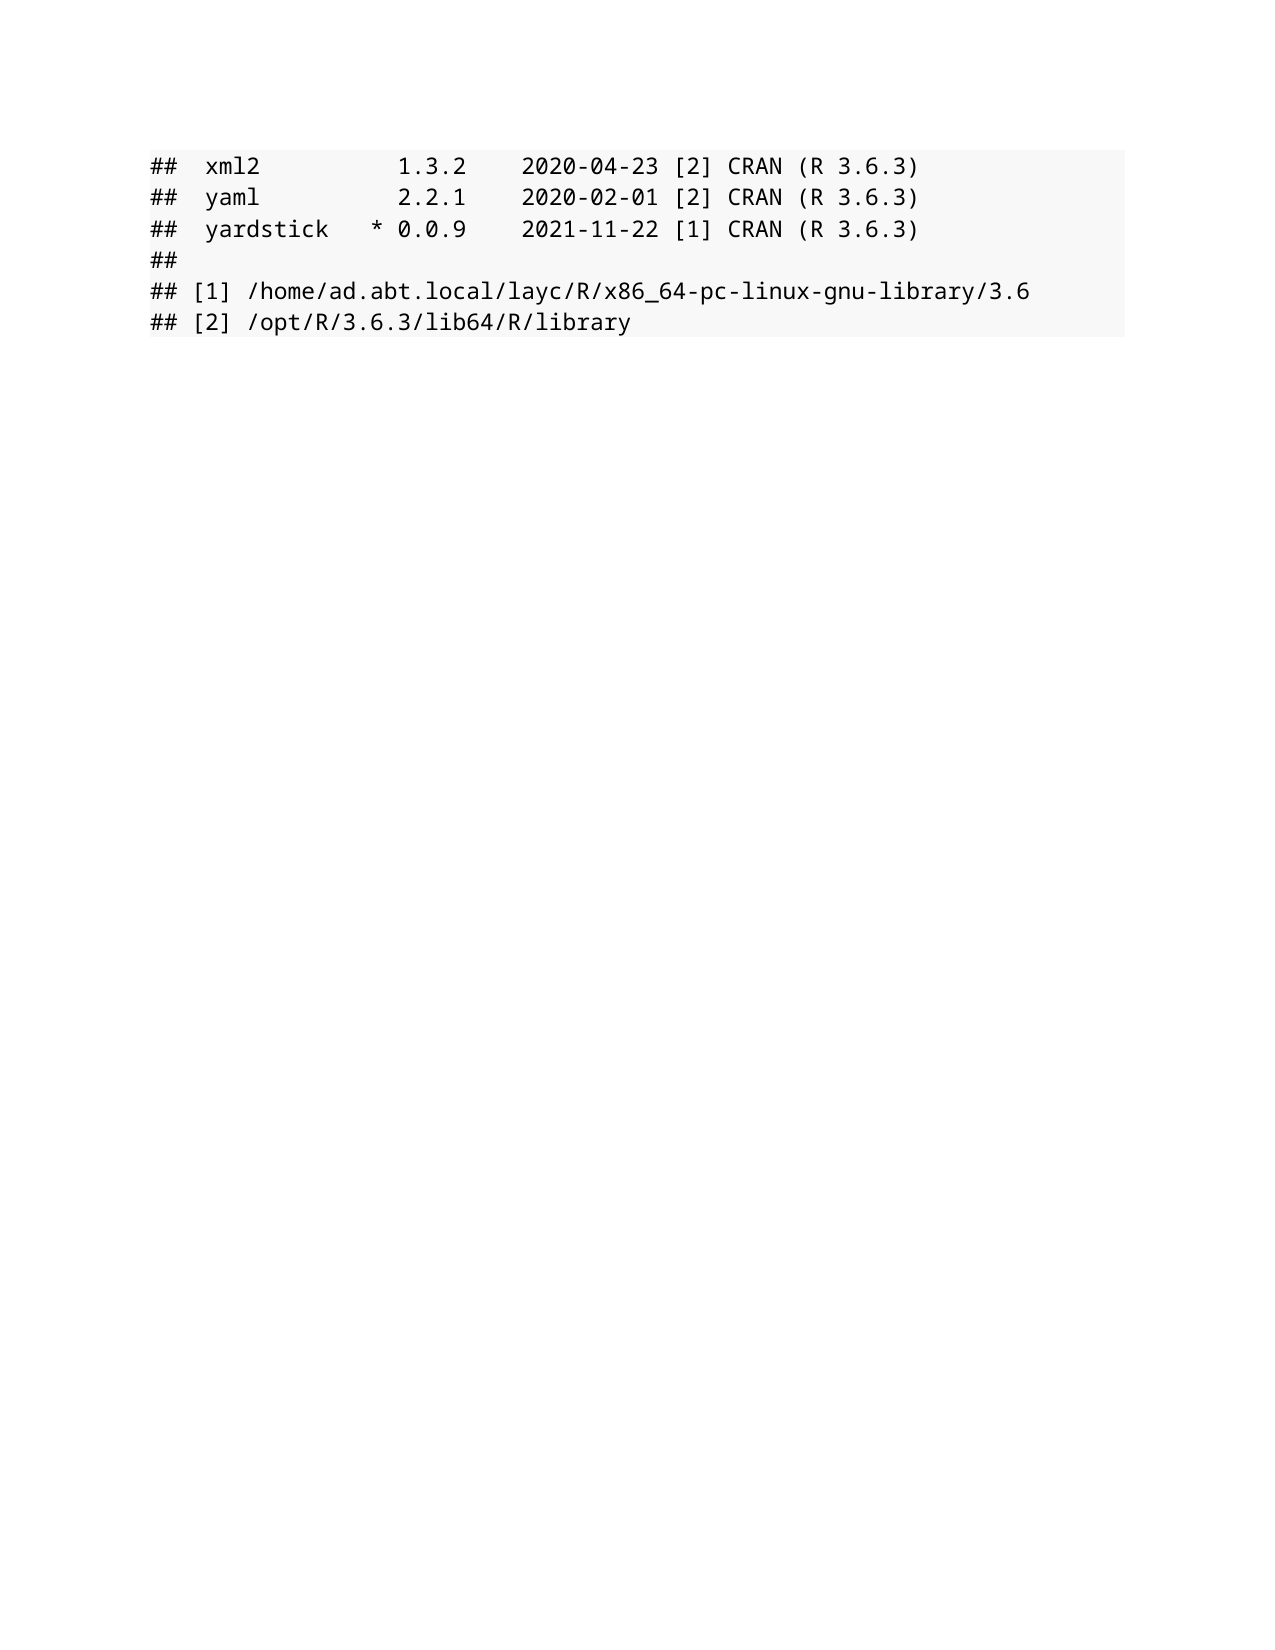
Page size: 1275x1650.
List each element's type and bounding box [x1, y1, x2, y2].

text [150, 150, 1125, 337]
